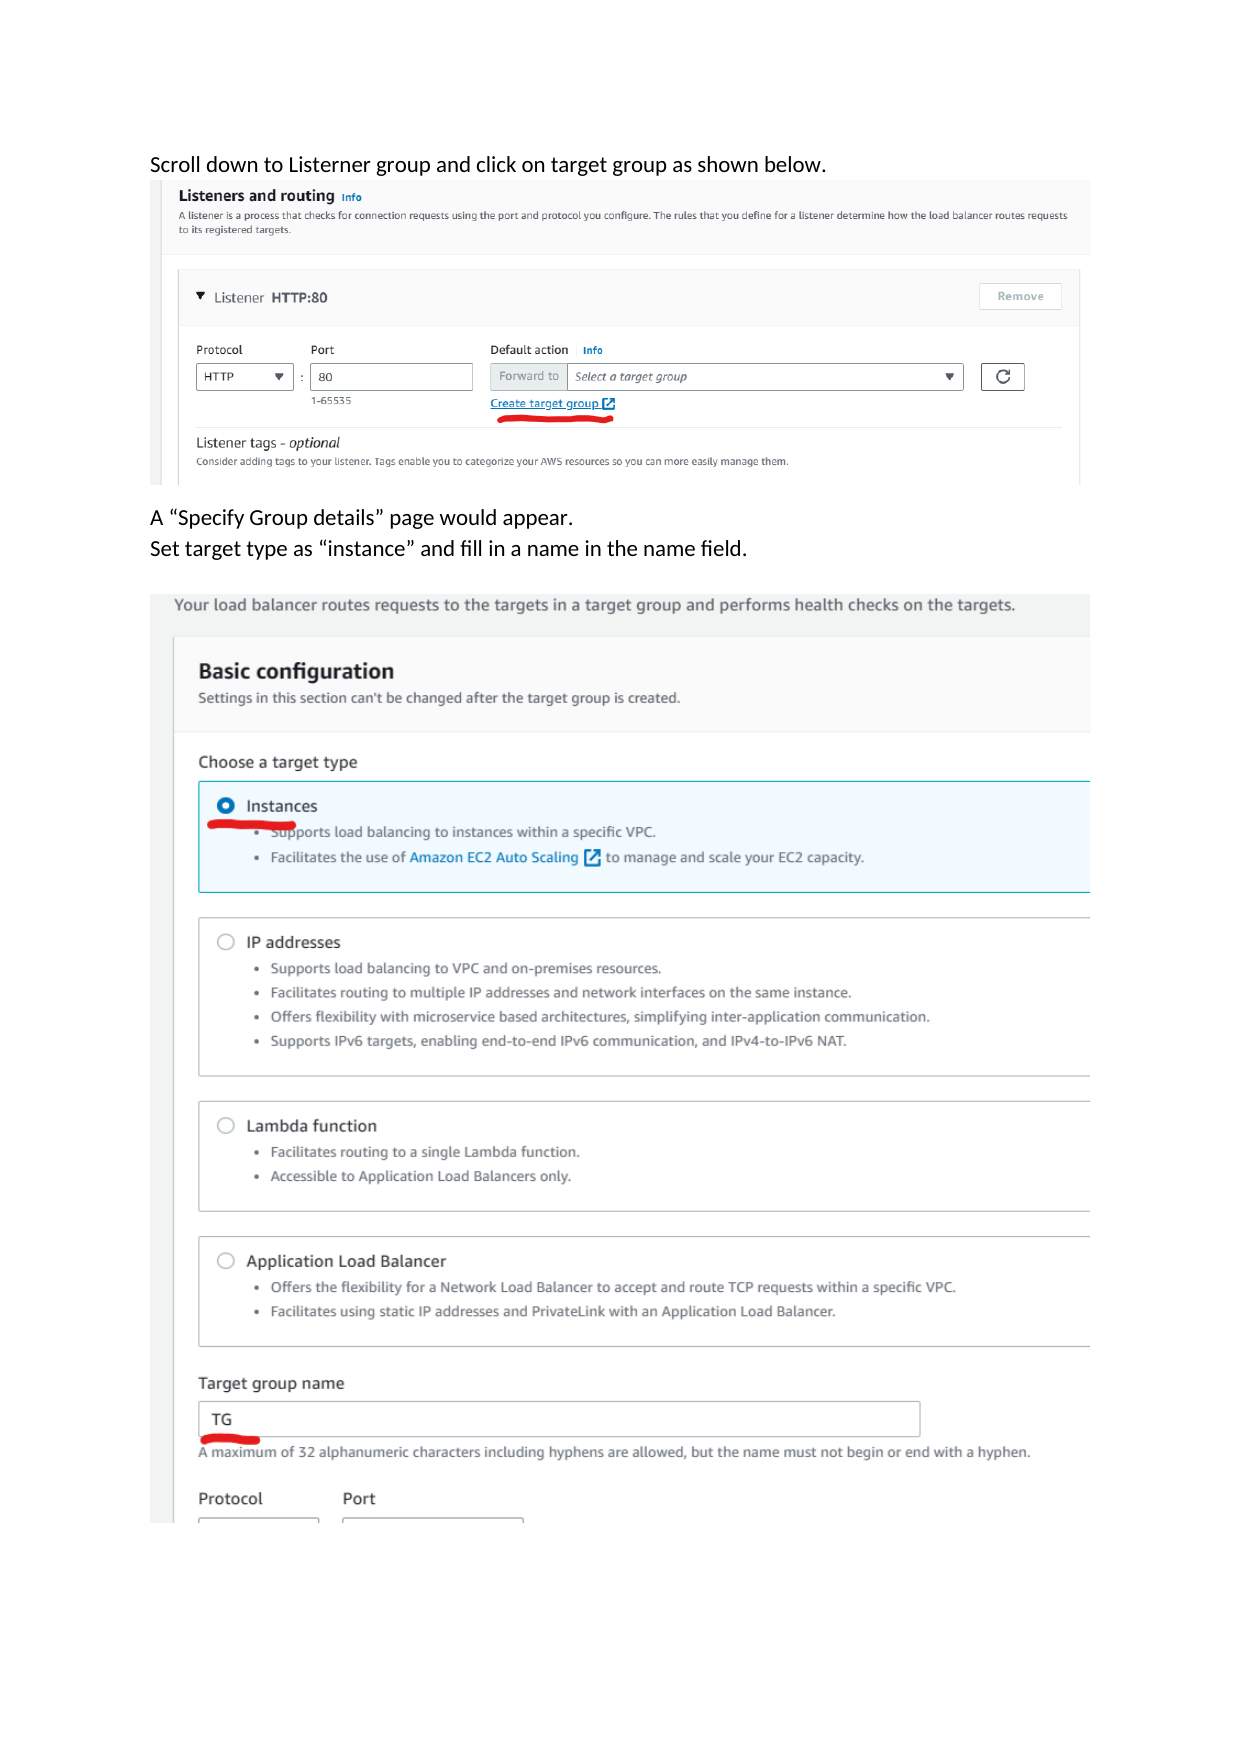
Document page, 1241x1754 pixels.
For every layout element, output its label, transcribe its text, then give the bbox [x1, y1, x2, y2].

picture [150, 180, 1091, 485]
picture [150, 594, 1091, 1523]
text A “Specify Group details” page would appear. Set target type as “instance” and fill in a name in the name field. Scroll to the Health check section and fill in “health.html” in the health check path as shown below. [150, 503, 1090, 594]
